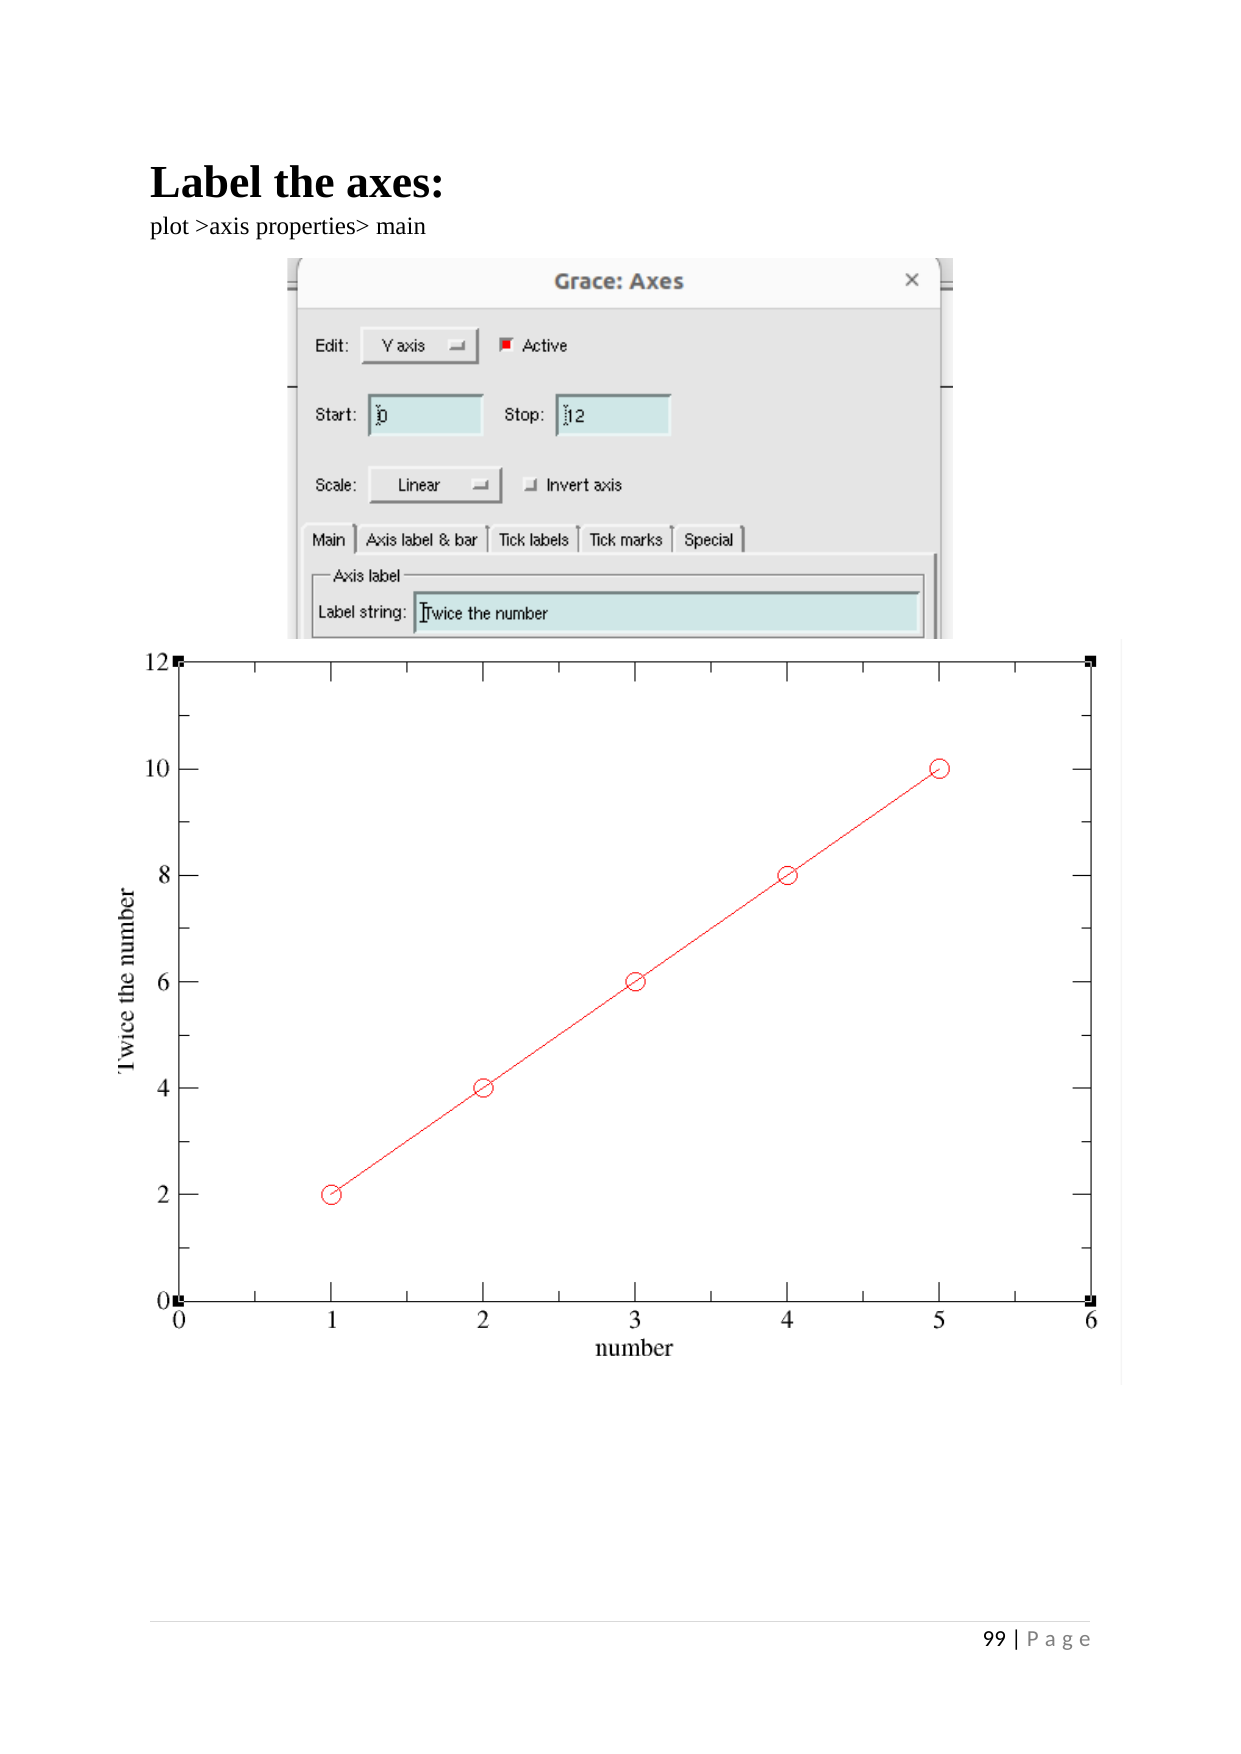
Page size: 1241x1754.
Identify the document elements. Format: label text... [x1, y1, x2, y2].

text plot >axis properties> main [150, 211, 1090, 240]
subtitle Label the axes: [150, 154, 1090, 207]
picture [118, 258, 1123, 1385]
